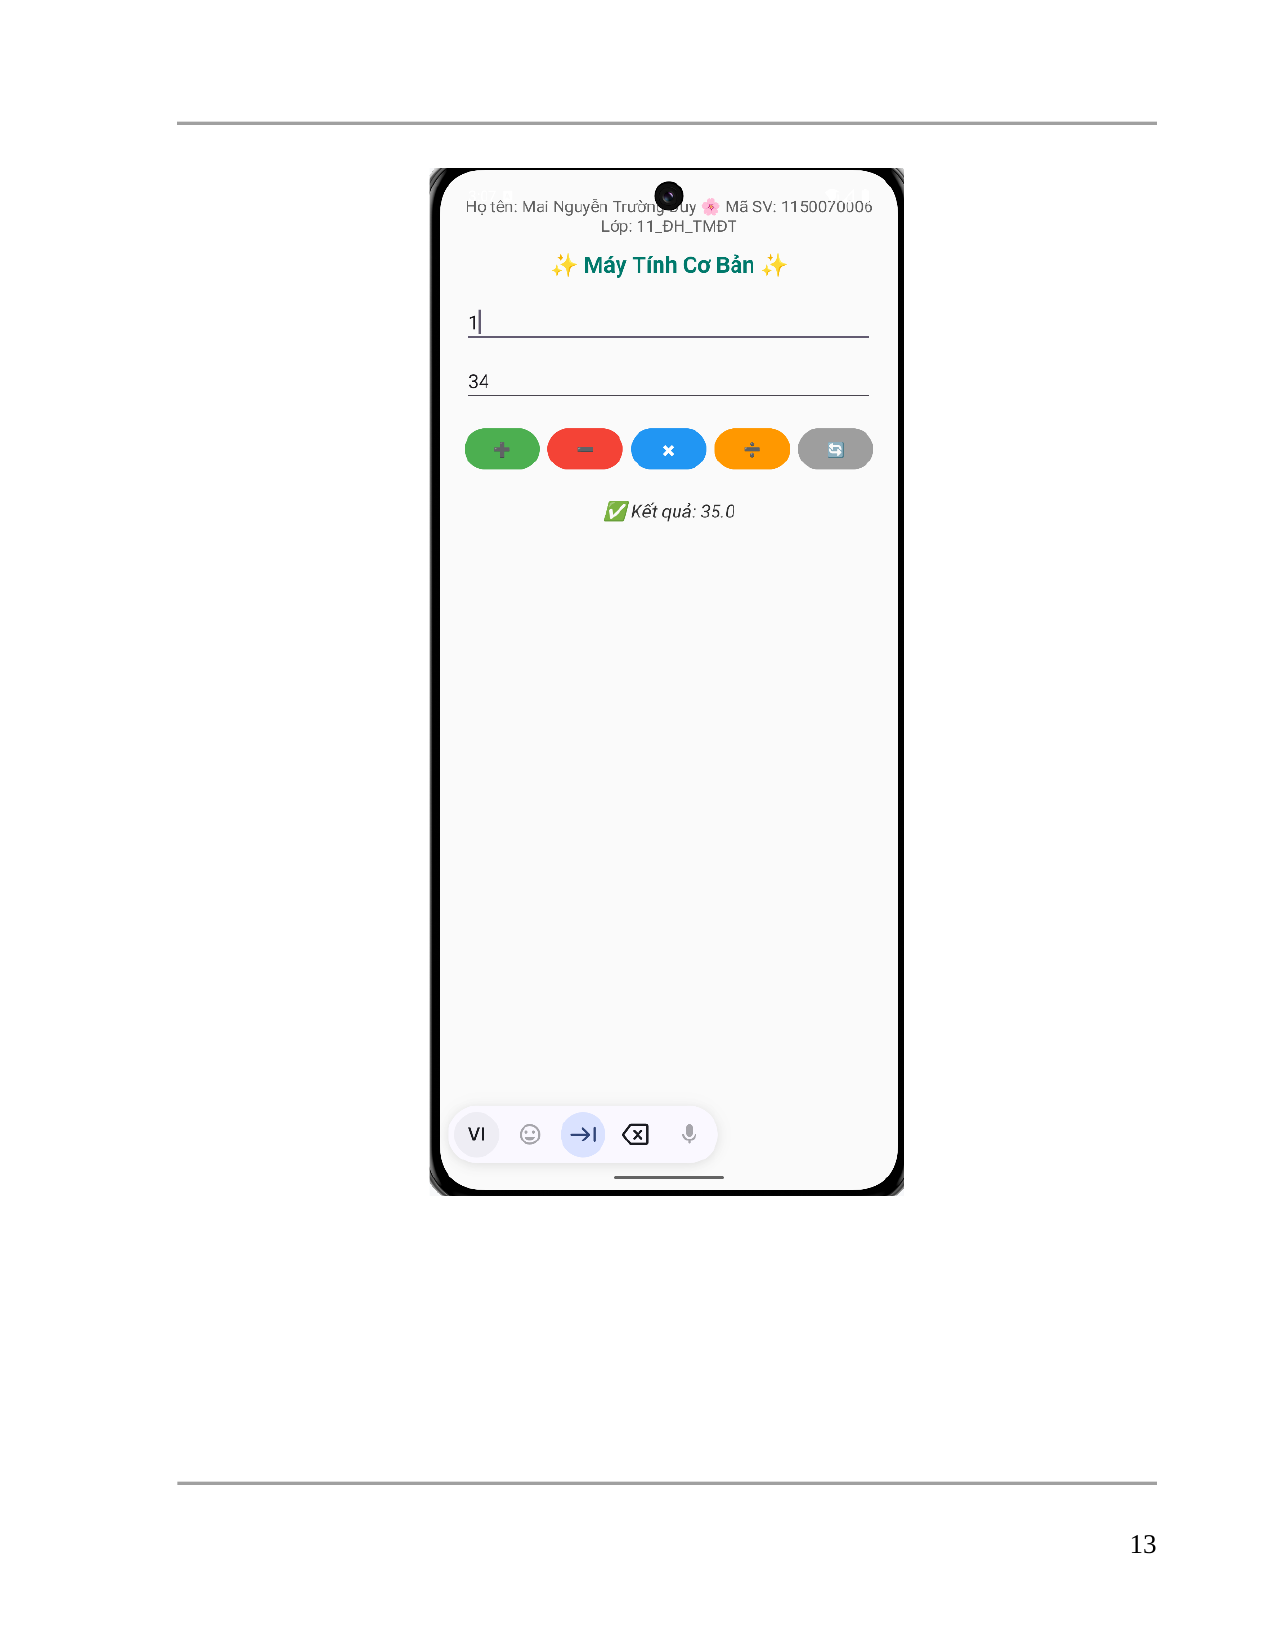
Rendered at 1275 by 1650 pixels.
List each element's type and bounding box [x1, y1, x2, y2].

picture [429, 168, 904, 1196]
